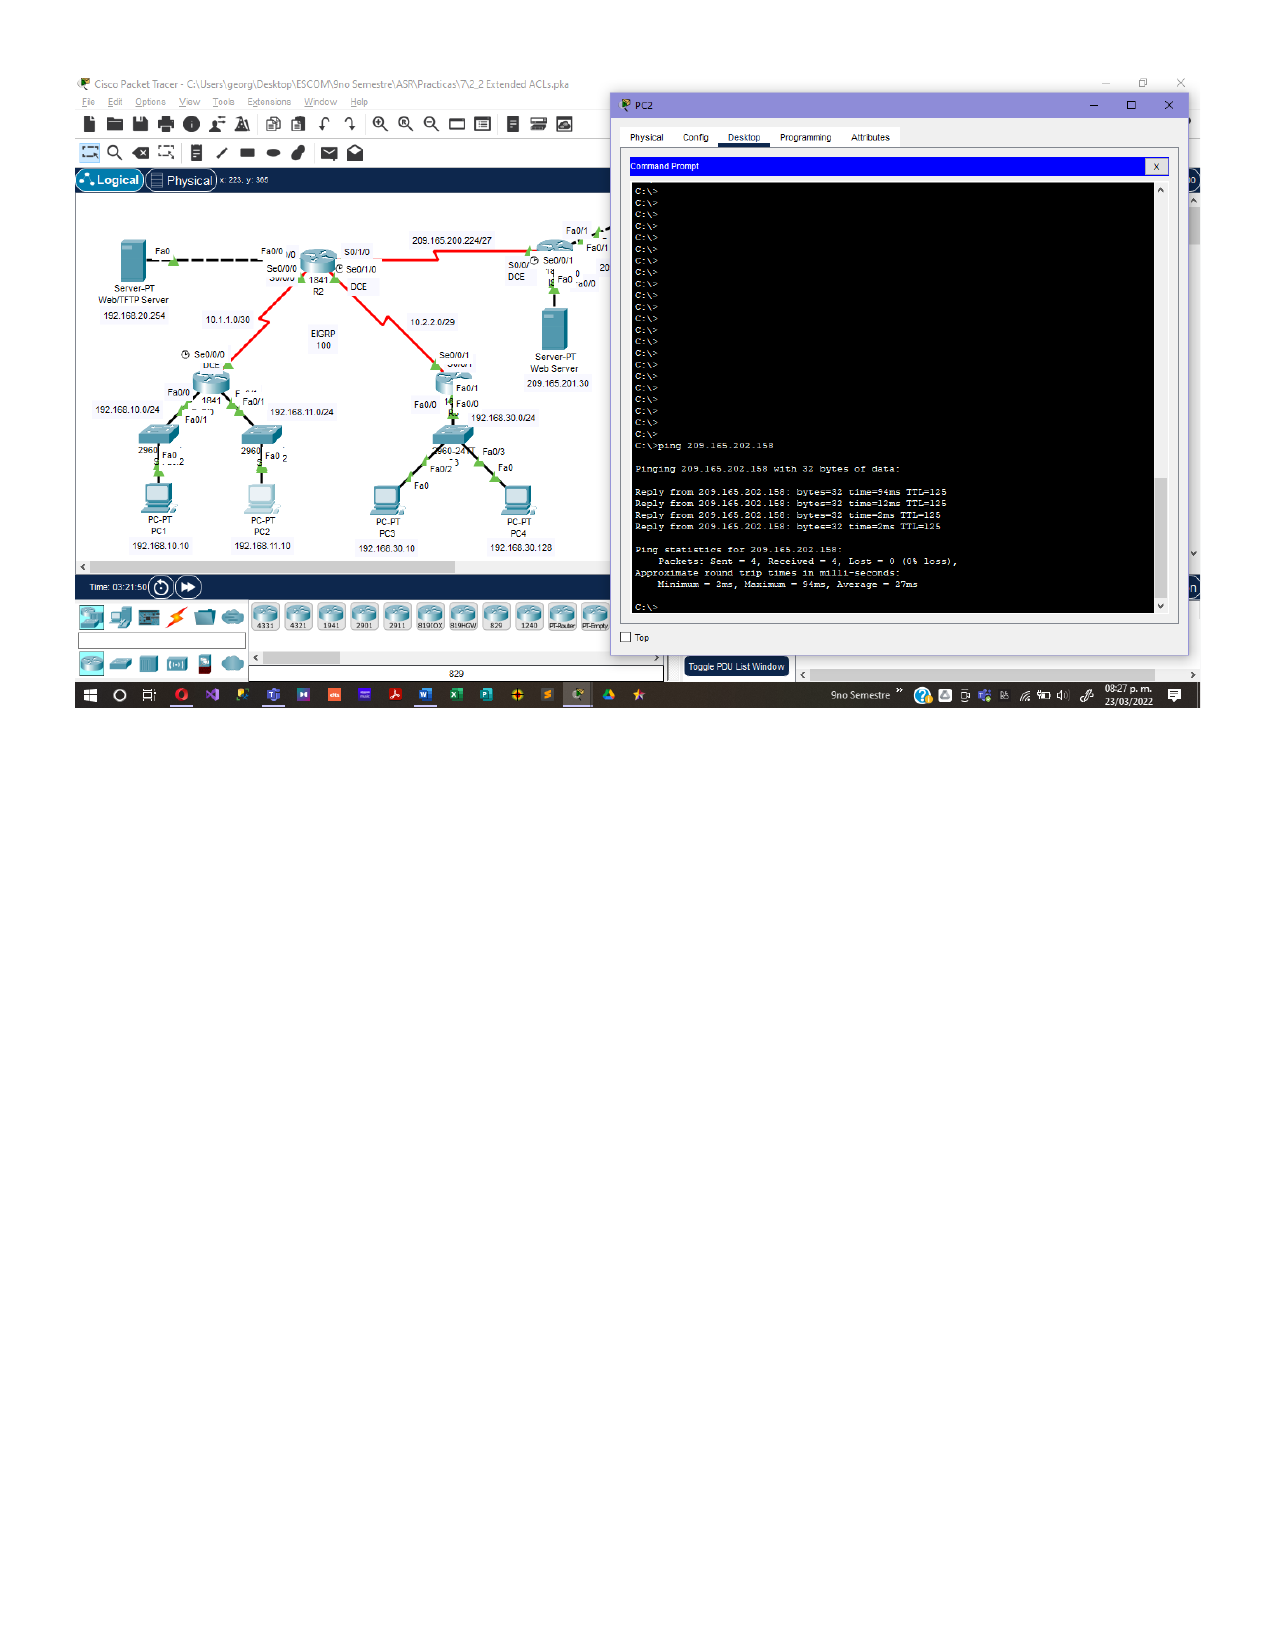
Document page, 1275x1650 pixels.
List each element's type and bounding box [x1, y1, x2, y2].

picture [75, 75, 1200, 708]
picture [131, 176, 138, 183]
